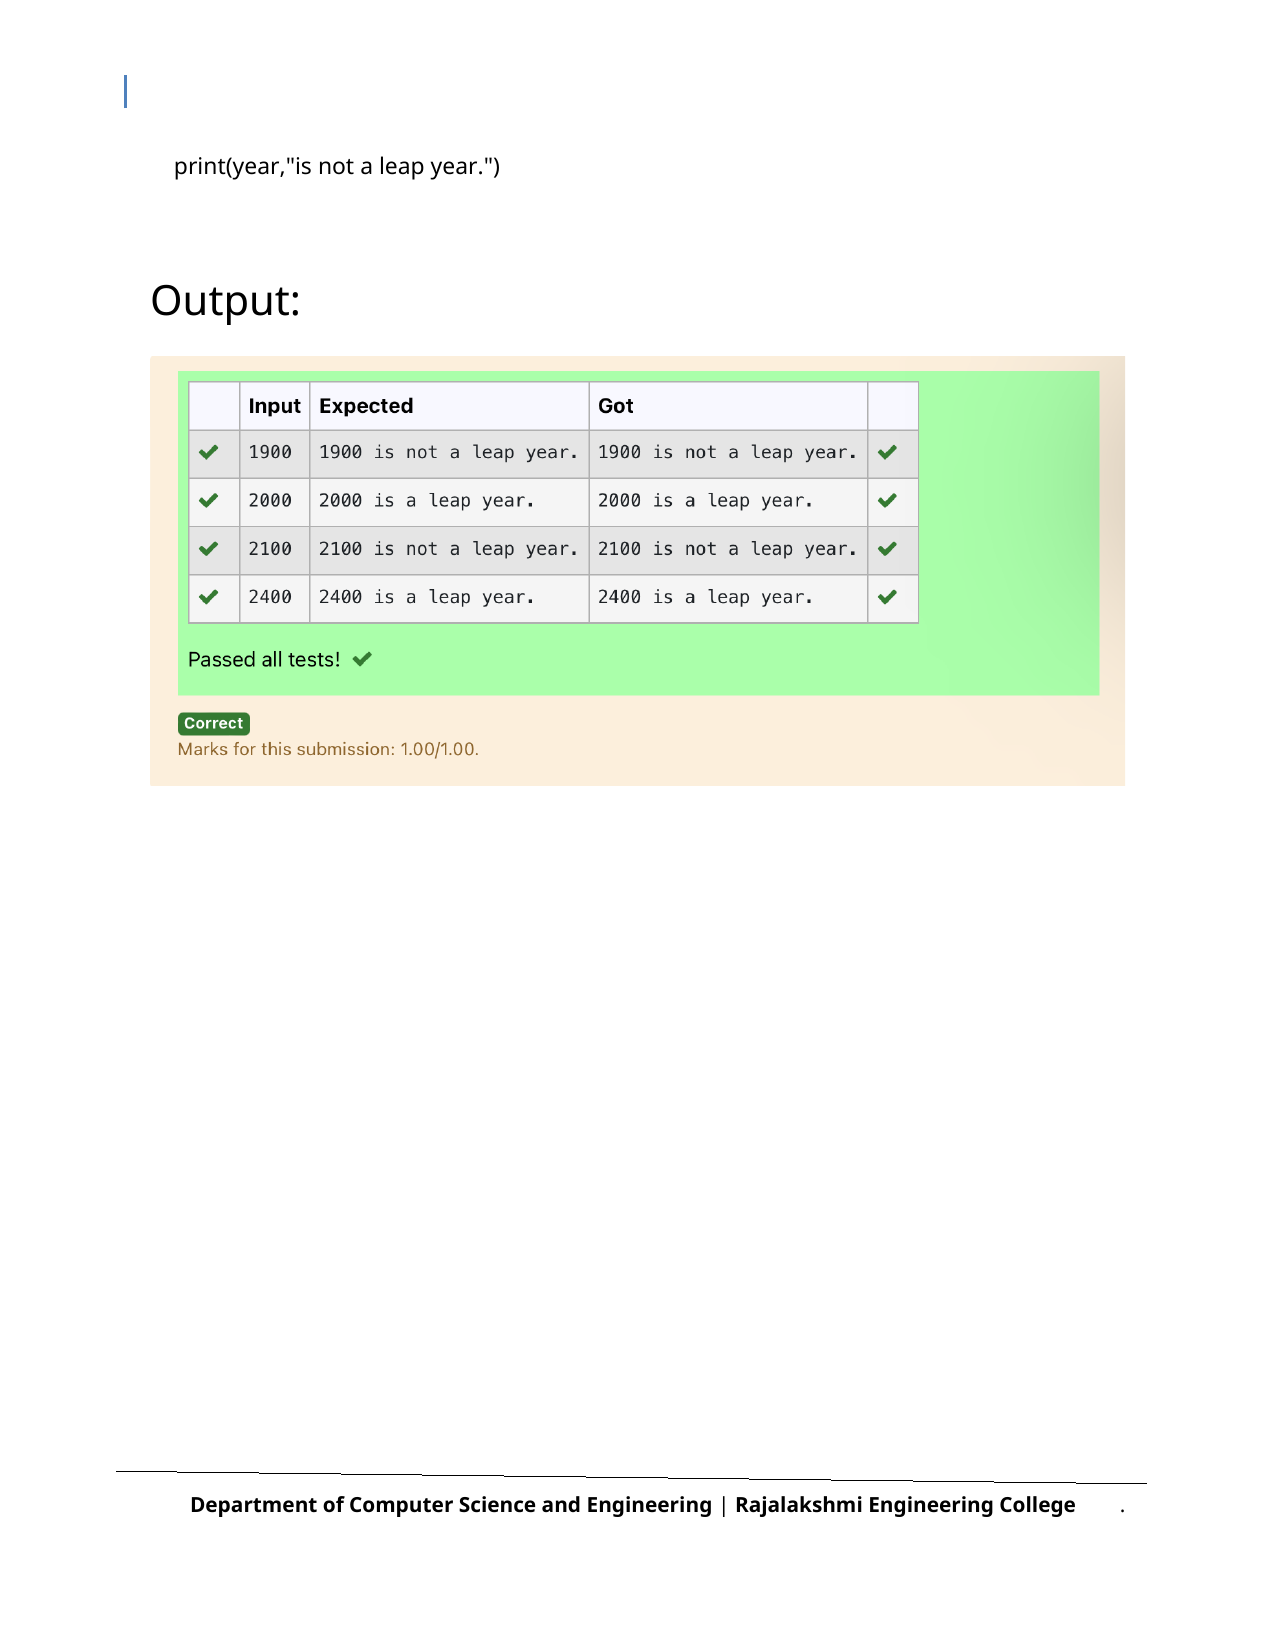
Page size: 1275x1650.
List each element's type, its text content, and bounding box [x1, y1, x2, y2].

picture [150, 356, 1125, 786]
text print(year,"is not a leap year.") [150, 150, 1125, 181]
text Output: [150, 271, 1125, 328]
